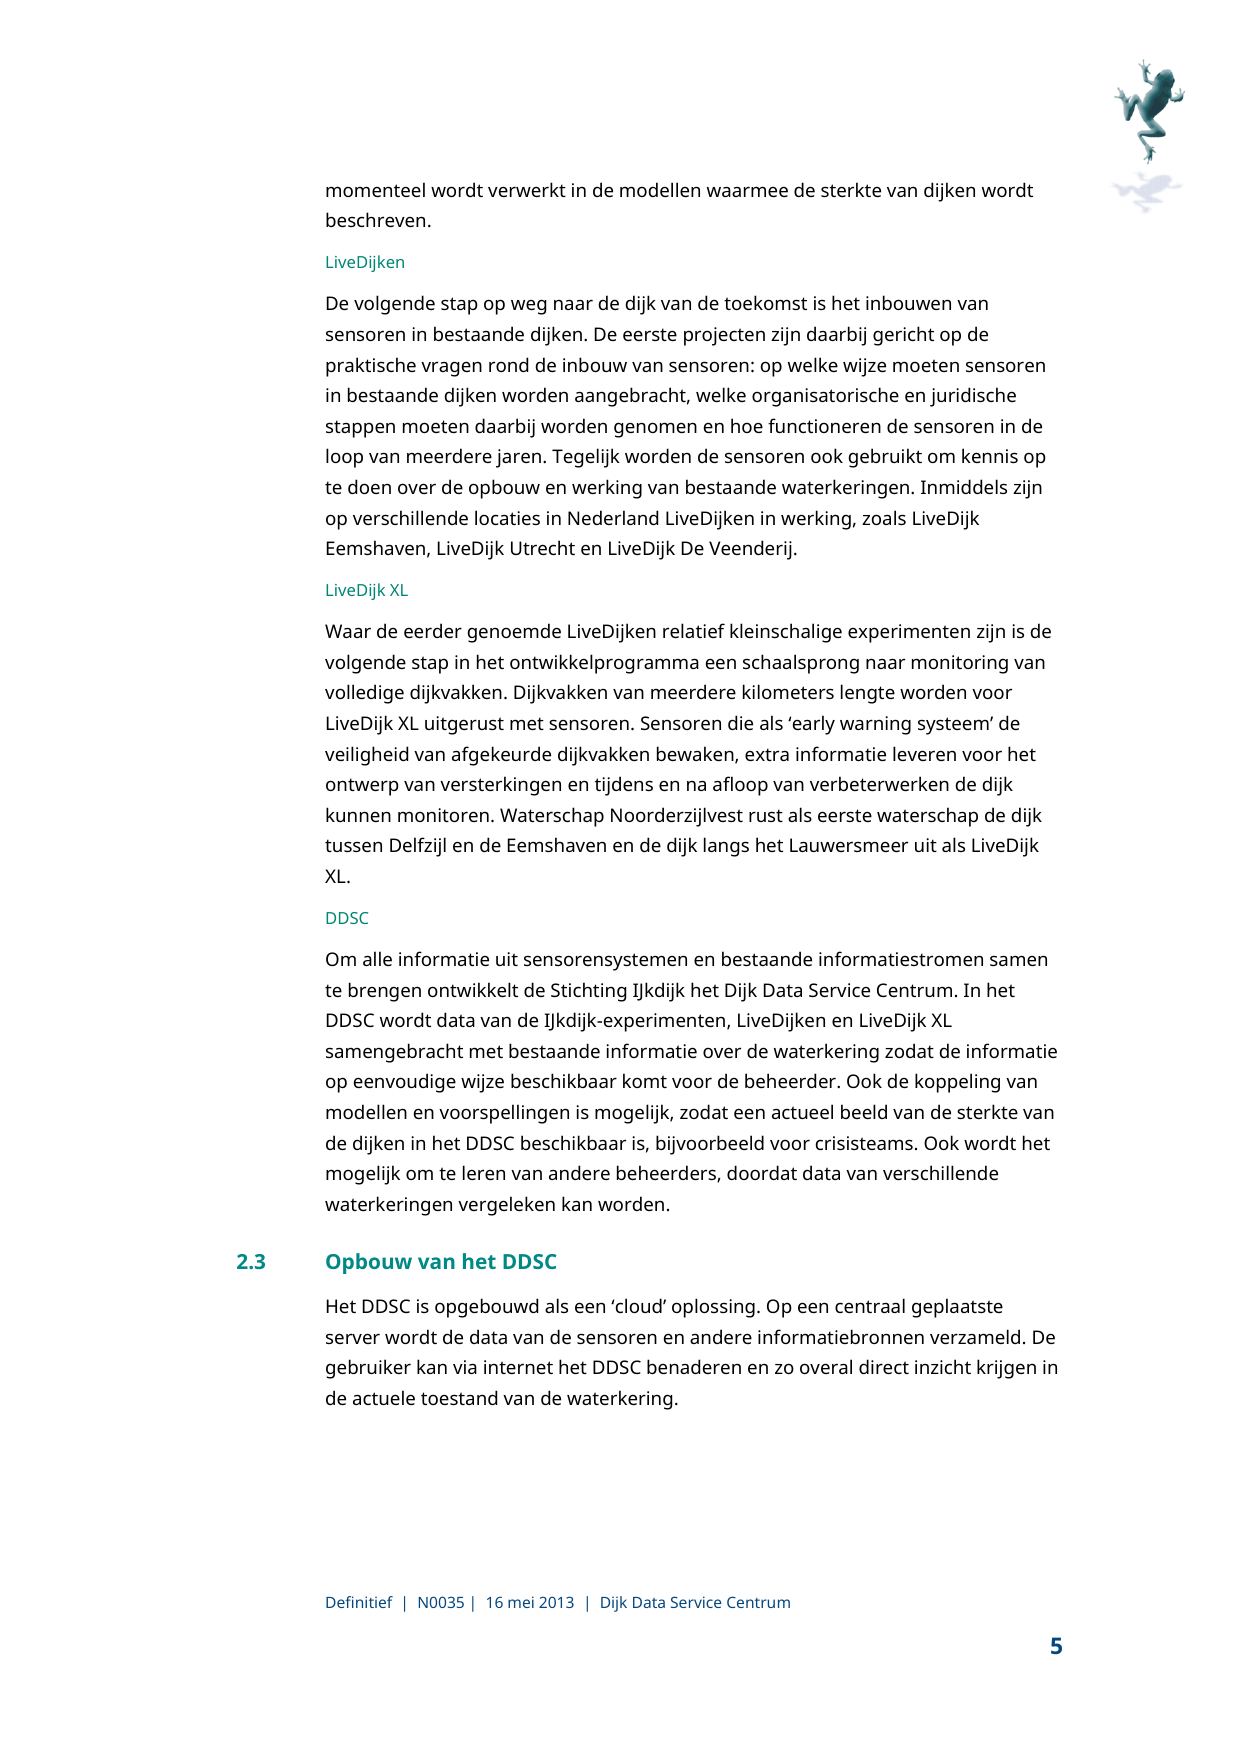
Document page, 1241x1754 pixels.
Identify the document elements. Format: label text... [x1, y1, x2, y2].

text De volgende stap op weg naar de dijk van de toekomst is het inbouwen van sensoren in bestaande dijken. De eerste projecten zijn daarbij gericht op de praktische vragen rond de inbouw van sensoren: op welke wijze moeten sensoren in bestaande dijken worden aangebracht, welke organisatorische en juridische stappen moeten daarbij worden genomen en hoe functioneren de sensoren in de loop van meerdere jaren. Tegelijk worden de sensoren ook gebruikt om kennis op te doen over de opbouw en werking van bestaande waterkeringen. Inmiddels zijn op verschillende locaties in Nederland LiveDijken in werking, zoals LiveDijk Eemshaven, LiveDijk Utrecht en LiveDijk De Veenderij. [325, 291, 1063, 561]
text LiveDijken [325, 251, 1063, 274]
text LiveDijk XL [325, 579, 1063, 601]
text Het DDSC is opgebouwd als een ‘cloud’ oplossing. Op een centraal geplaatste server wordt de data van de sensoren en andere informatiebronnen verzameld. De gebruiker kan via internet het DDSC benaderen en zo overal direct inzicht krijgen in de actuele toestand van de waterkering. [325, 1293, 1063, 1411]
subtitle Opbouw van het DDSC [236, 1247, 1063, 1275]
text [325, 177, 1063, 233]
text DDSC [325, 907, 1063, 929]
text Waar de eerder genoemde LiveDijken relatief kleinschalige experimenten zijn is de volgende stap in het ontwikkelprogramma een schaalsprong naar monitoring van volledige dijkvakken. Dijkvakken van meerdere kilometers lengte worden voor LiveDijk XL uitgerust met sensoren. Sensoren die als ‘early warning systeem’ de veiligheid van afgekeurde dijkvakken bewaken, extra informatie leveren voor het ontwerp van versterkingen en tijdens en na afloop van verbeterwerken de dijk kunnen monitoren. Waterschap Noorderzijlvest rust als eerste waterschap de dijk tussen Delfzijl en de Eemshaven en de dijk langs het Lauwersmeer uit als LiveDijk XL. [325, 618, 1063, 889]
text Om alle informatie uit sensorensystemen en bestaande informatiestromen samen te brengen ontwikkelt de Stichting IJkdijk het Dijk Data Service Centrum. In het DDSC wordt data van de IJkdijk-experimenten, LiveDijken en LiveDijk XL samengebracht met bestaande informatie over de waterkering zodat de informatie op eenvoudige wijze beschikbaar komt voor de beheerder. Ook de koppeling van modellen en voorspellingen is mogelijk, zodat een actueel beeld van de sterkte van de dijken in het DDSC beschikbaar is, bijvoorbeeld voor crisisteams. Ook wordt het mogelijk om te leren van andere beheerders, doordat data van verschillende waterkeringen vergeleken kan worden. [325, 946, 1063, 1217]
picture [1106, 59, 1185, 216]
